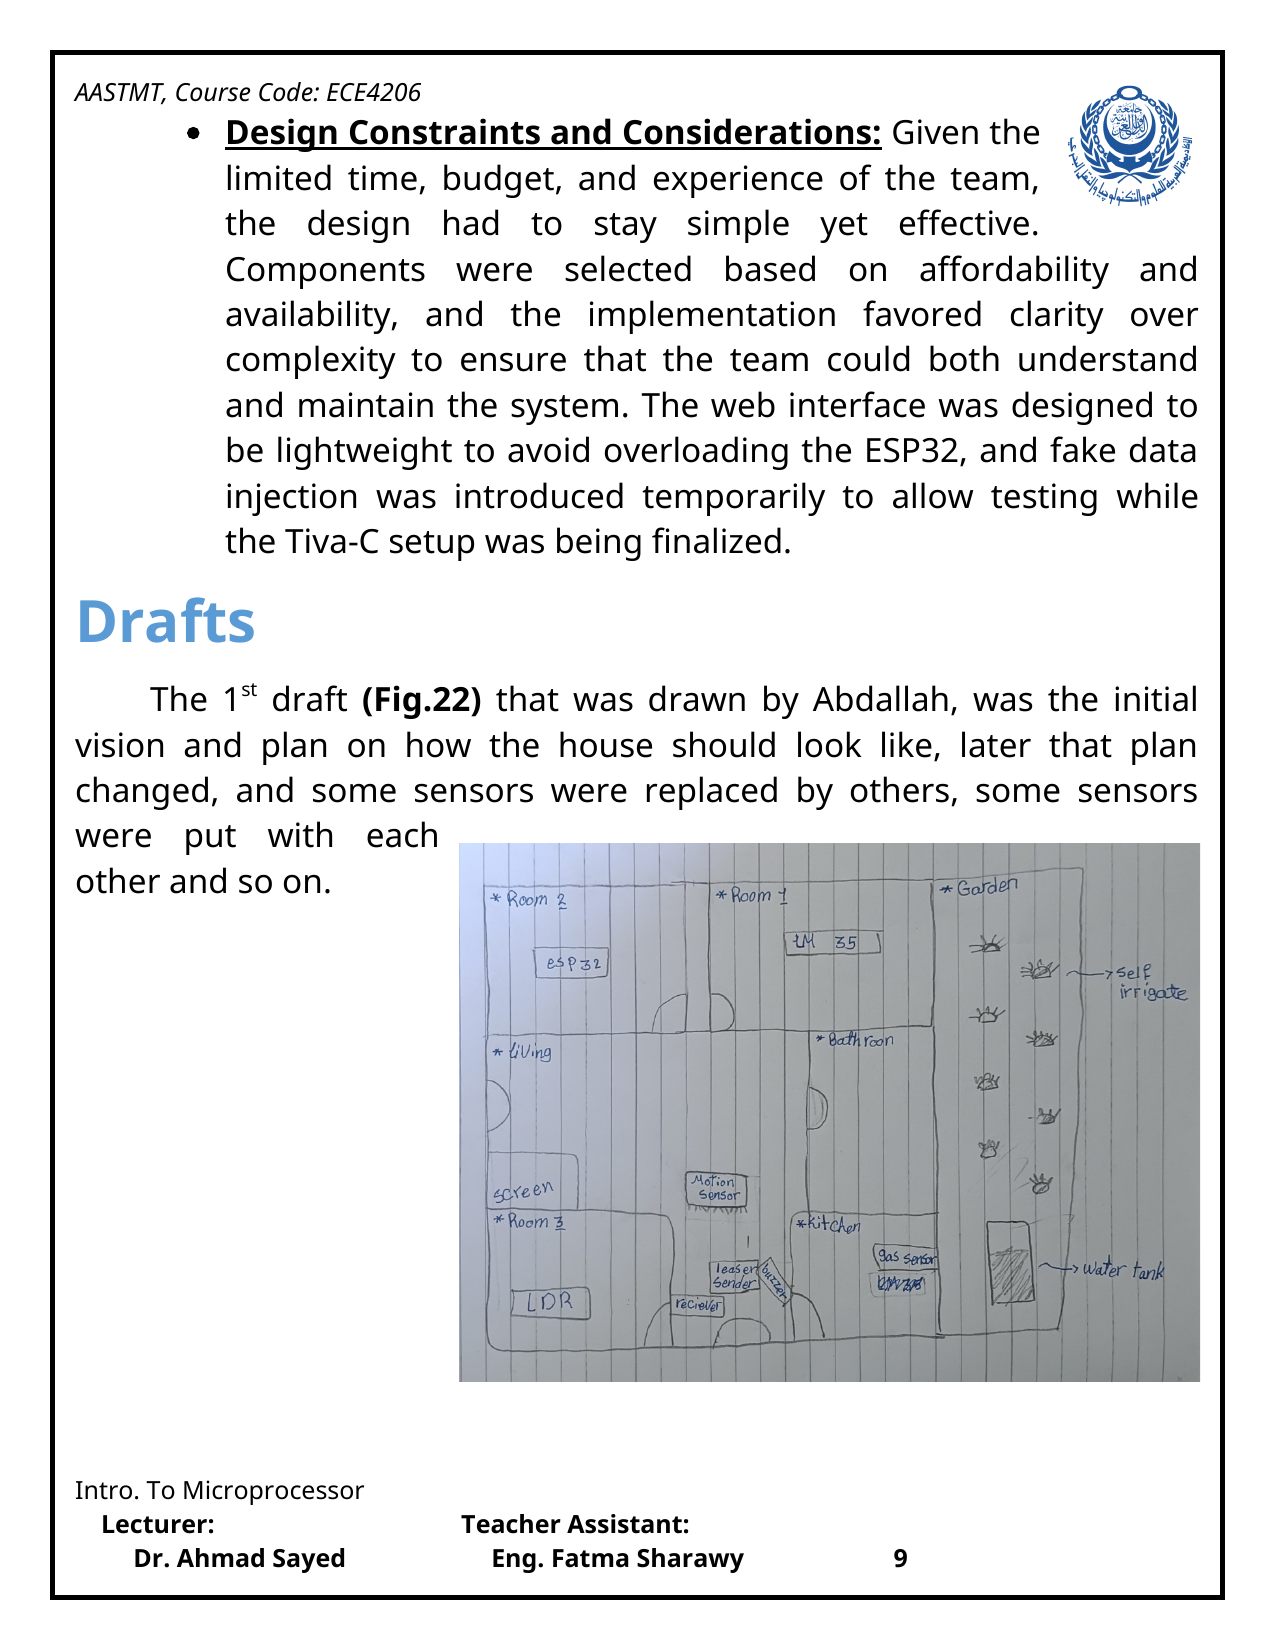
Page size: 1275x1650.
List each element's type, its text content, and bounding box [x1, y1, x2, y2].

text Drafts [75, 580, 1200, 659]
text The 1st draft (Fig.22) that was drawn by Abdallah, was the initial vision and plan on how the house should look like, later that plan changed, and some sensors were replaced by others, some sensors were put with each other and so on. [75, 676, 1200, 903]
picture [459, 843, 1200, 1382]
picture [1059, 75, 1197, 109]
list Design Constraints and Considerations: Given the limited time, budget, and experience of the team, the design had to stay simple yet effective. Components were selected based on affordability and availability, and the implementation favored clarity over complexity to ensure that the team could both understand and maintain the system. The web interface was designed to be lightweight to avoid overloading the ESP32, and fake data injection was introduced temporarily to allow testing while the Tiva-C setup was being finalized. [187, 109, 1200, 563]
